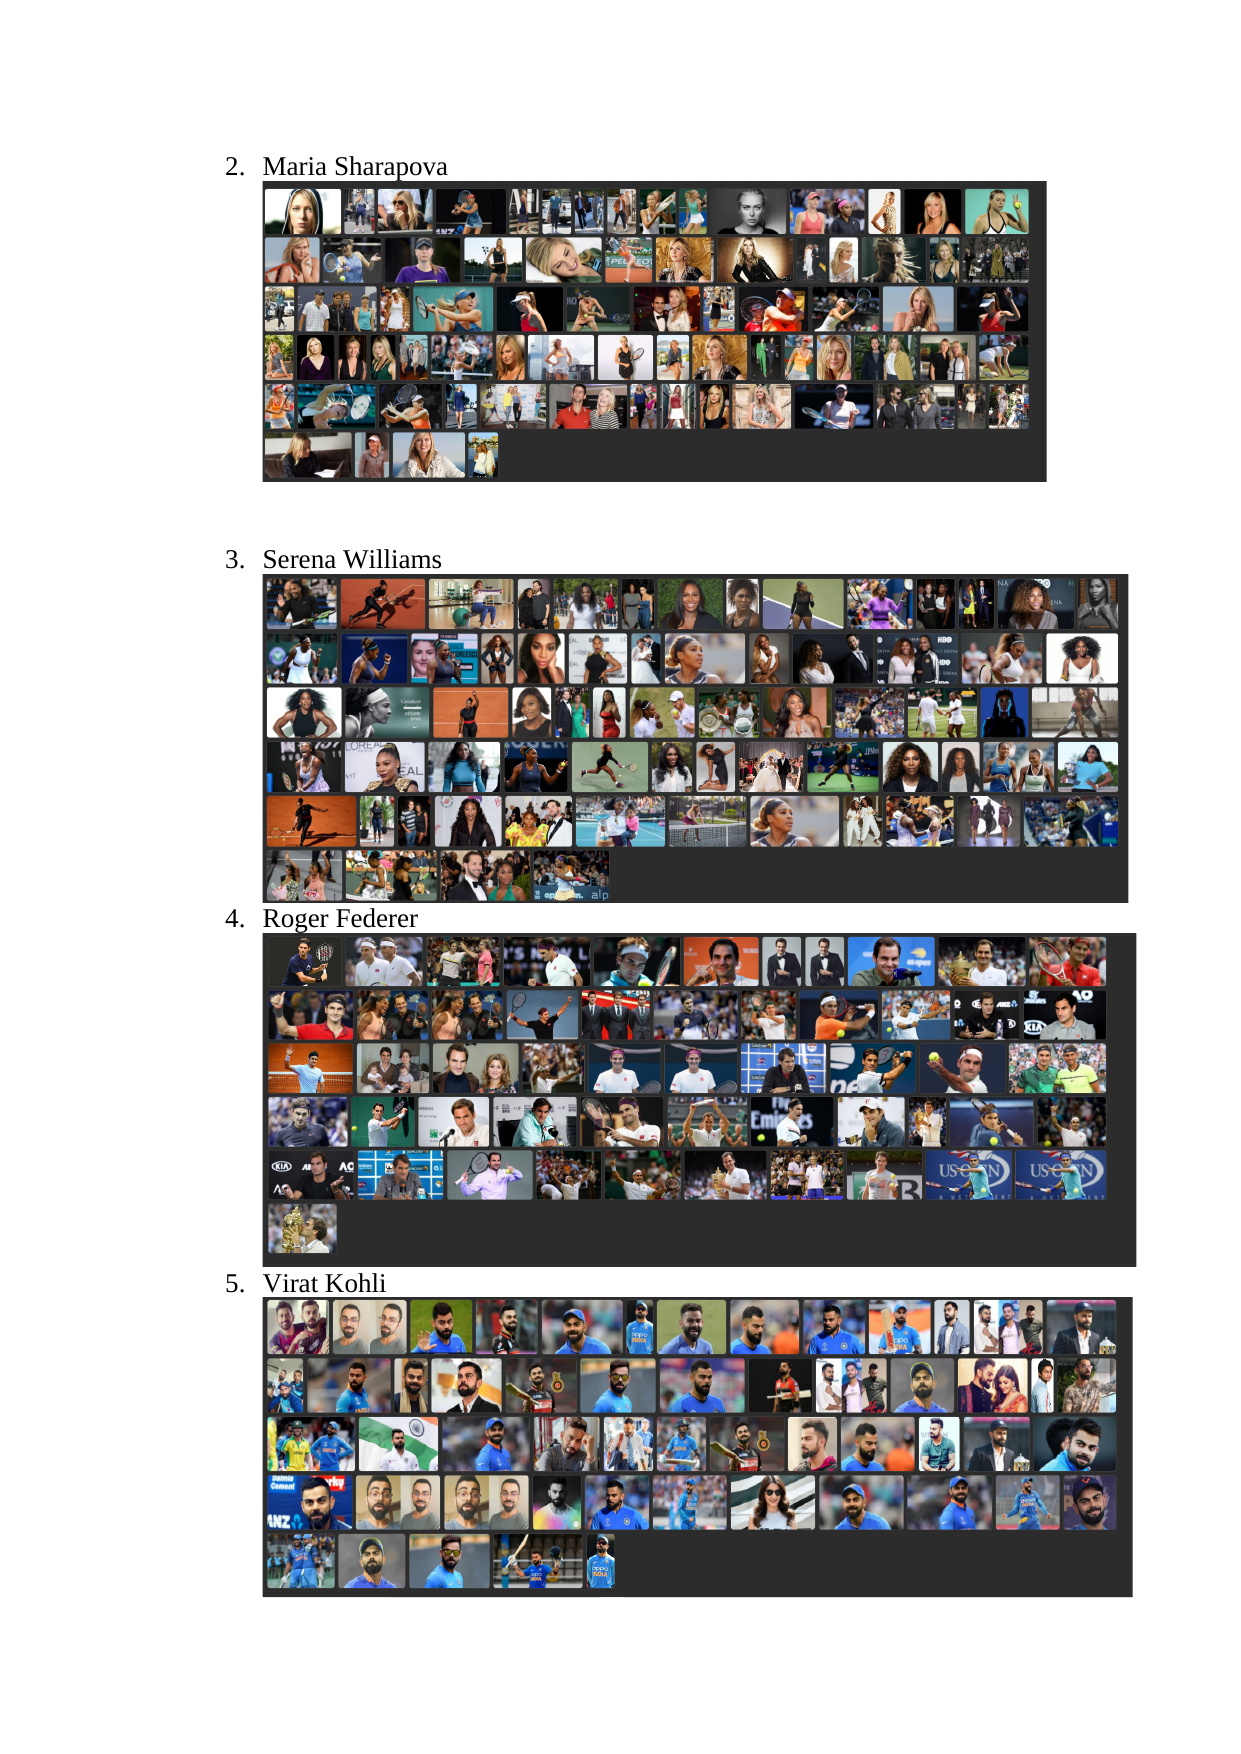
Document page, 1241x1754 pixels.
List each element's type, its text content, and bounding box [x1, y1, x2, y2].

picture [262, 181, 1047, 482]
picture [262, 1297, 1133, 1598]
picture [262, 574, 1129, 903]
picture [262, 933, 1137, 1267]
